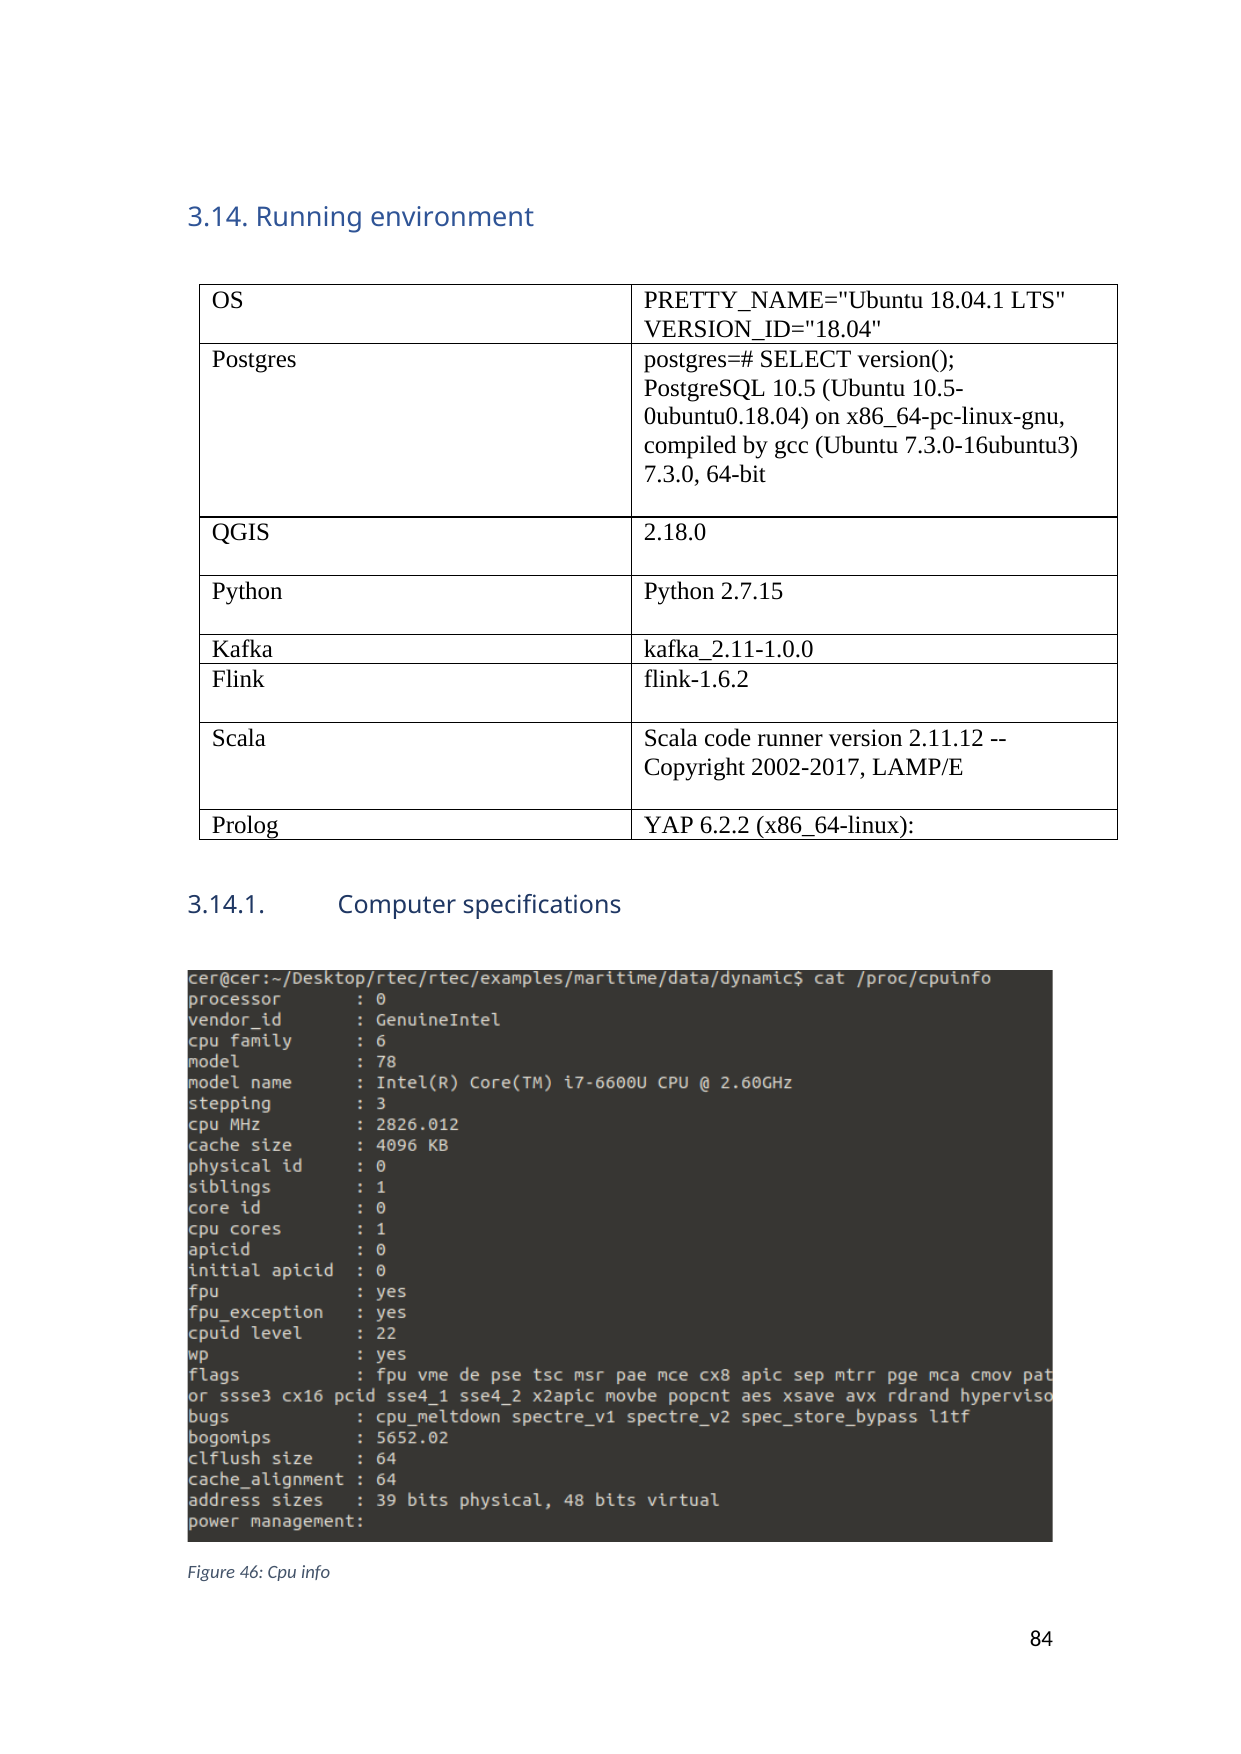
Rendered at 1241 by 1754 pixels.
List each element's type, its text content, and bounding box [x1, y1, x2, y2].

table_header PRETTY_NAME="Ubuntu 18.04.1 LTS" VERSION_ID="18.04" [632, 285, 1117, 343]
table_cell 2.18.0 [632, 518, 1117, 575]
table_cell Kafka [200, 635, 631, 663]
table_cell flink-1.6.2 [632, 664, 1117, 722]
table_cell Scala [200, 723, 631, 809]
table_cell Postgres [200, 344, 631, 516]
table_cell QGIS [200, 518, 631, 575]
table_cell postgres=# SELECT version(); PostgreSQL 10.5 (Ubuntu 10.5-0ubuntu0.18.04) on x86_64-pc-linux-gnu, compiled by gcc (Ubuntu 7.3.0-16ubuntu3) 7.3.0, 64-bit [632, 344, 1117, 516]
table_cell Flink [200, 664, 631, 722]
table_cell YAP 6.2.2 (x86_64-linux): [632, 810, 1117, 839]
table_cell Python [200, 576, 631, 633]
table_cell kafka_2.11-1.0.0 [632, 635, 1117, 663]
subtitle 3.14.1. Computer specifications [187, 887, 1053, 921]
table_cell Scala code runner version 2.11.12 -- Copyright 2002-2017, LAMP/E [632, 723, 1117, 809]
table_header OS [200, 285, 631, 343]
table_cell Python 2.7.15 [632, 576, 1117, 633]
picture [187, 970, 1053, 1542]
subtitle 3.14. Running environment [187, 198, 1053, 234]
table_cell Prolog [200, 810, 631, 839]
